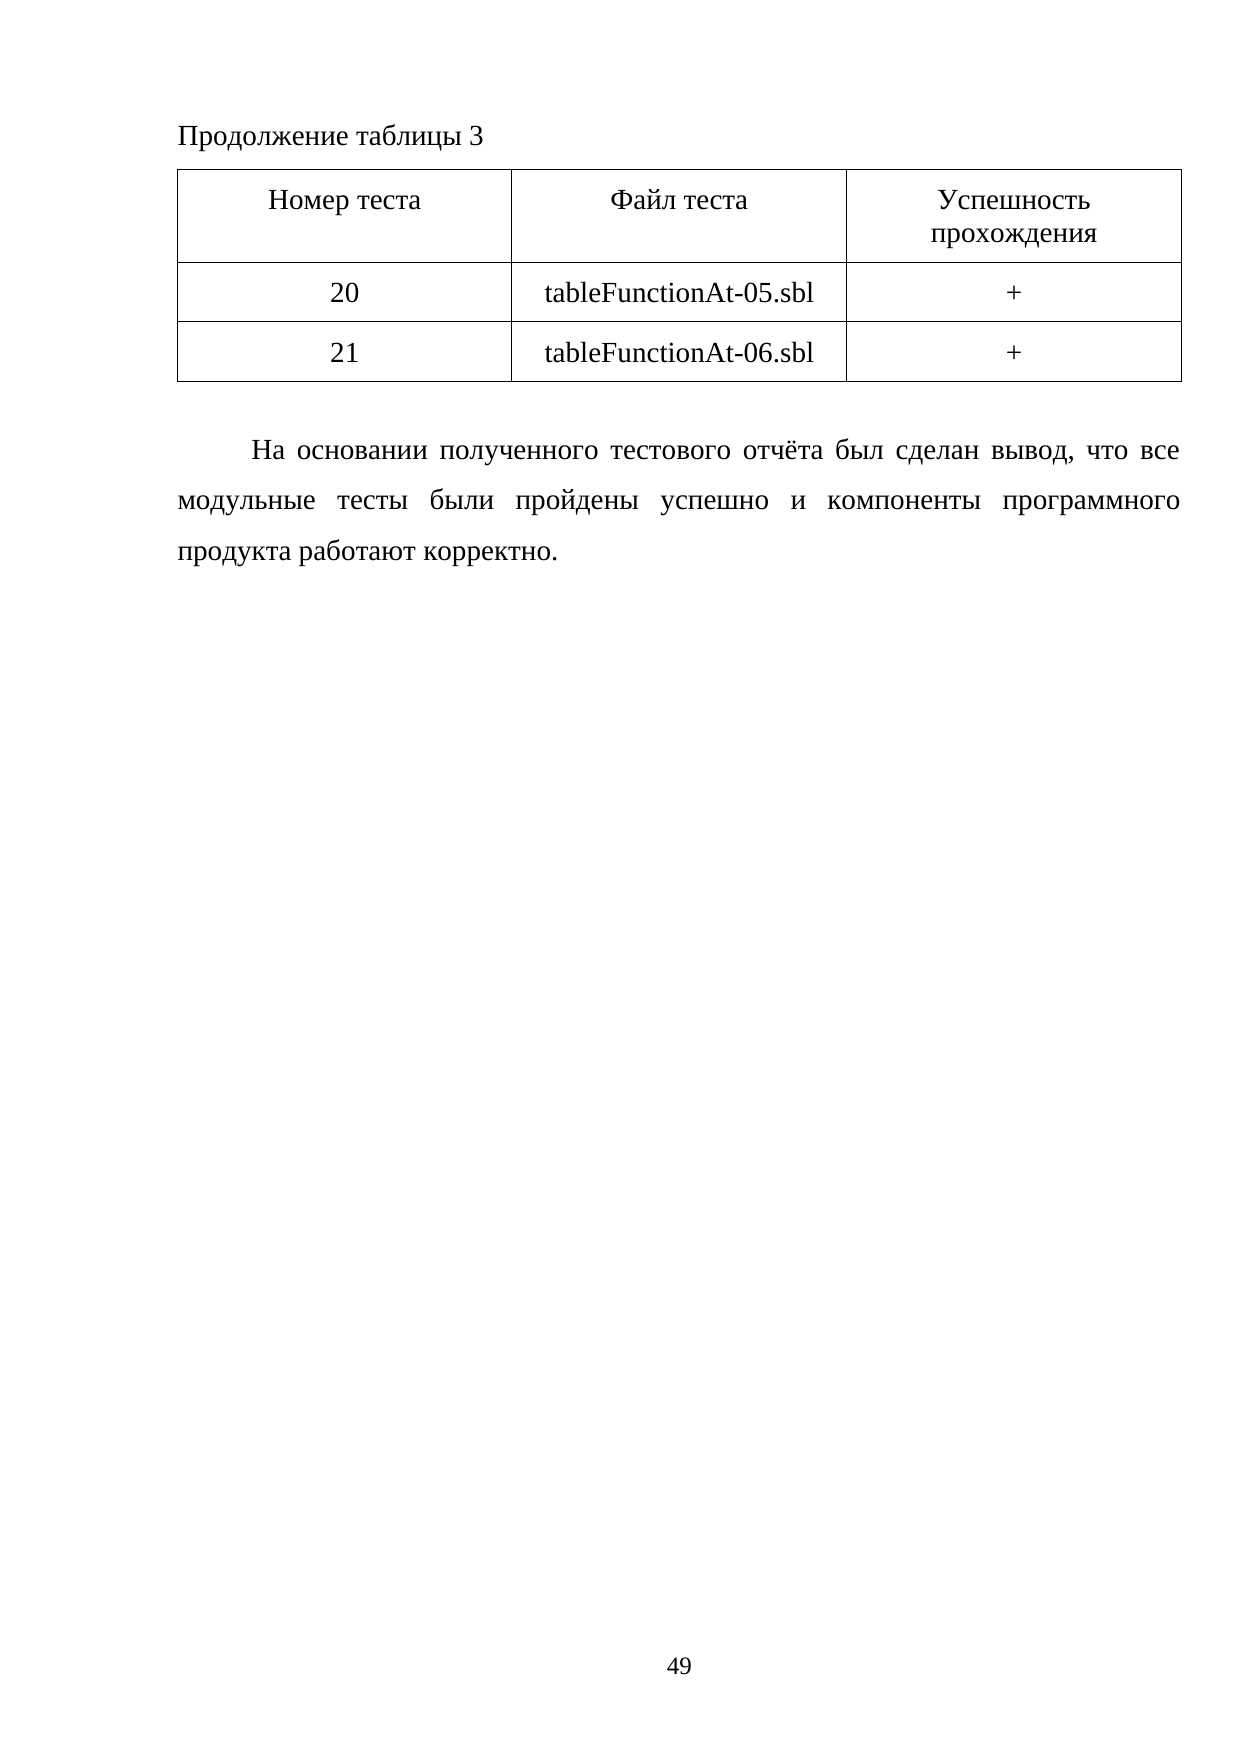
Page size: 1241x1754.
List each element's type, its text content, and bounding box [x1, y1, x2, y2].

table_cell + [847, 322, 1181, 381]
table_cell tableFunctionAt-05.sbl [512, 263, 846, 321]
table_cell tableFunctionAt-06.sbl [512, 322, 846, 381]
table_cell + [847, 263, 1181, 321]
text На основании полученного тестового отчёта был сделан вывод, что все модульные тесты были пройдены успешно и компоненты программного продукта работают корректно. [177, 432, 1181, 566]
table_header Номер теста [178, 170, 511, 262]
table_cell 21 [178, 322, 511, 381]
text Продолжение таблицы 3 [177, 118, 1181, 152]
table_header Успешность прохождения [847, 170, 1181, 262]
table_cell 20 [178, 263, 511, 321]
table_header Файл теста [512, 170, 846, 262]
